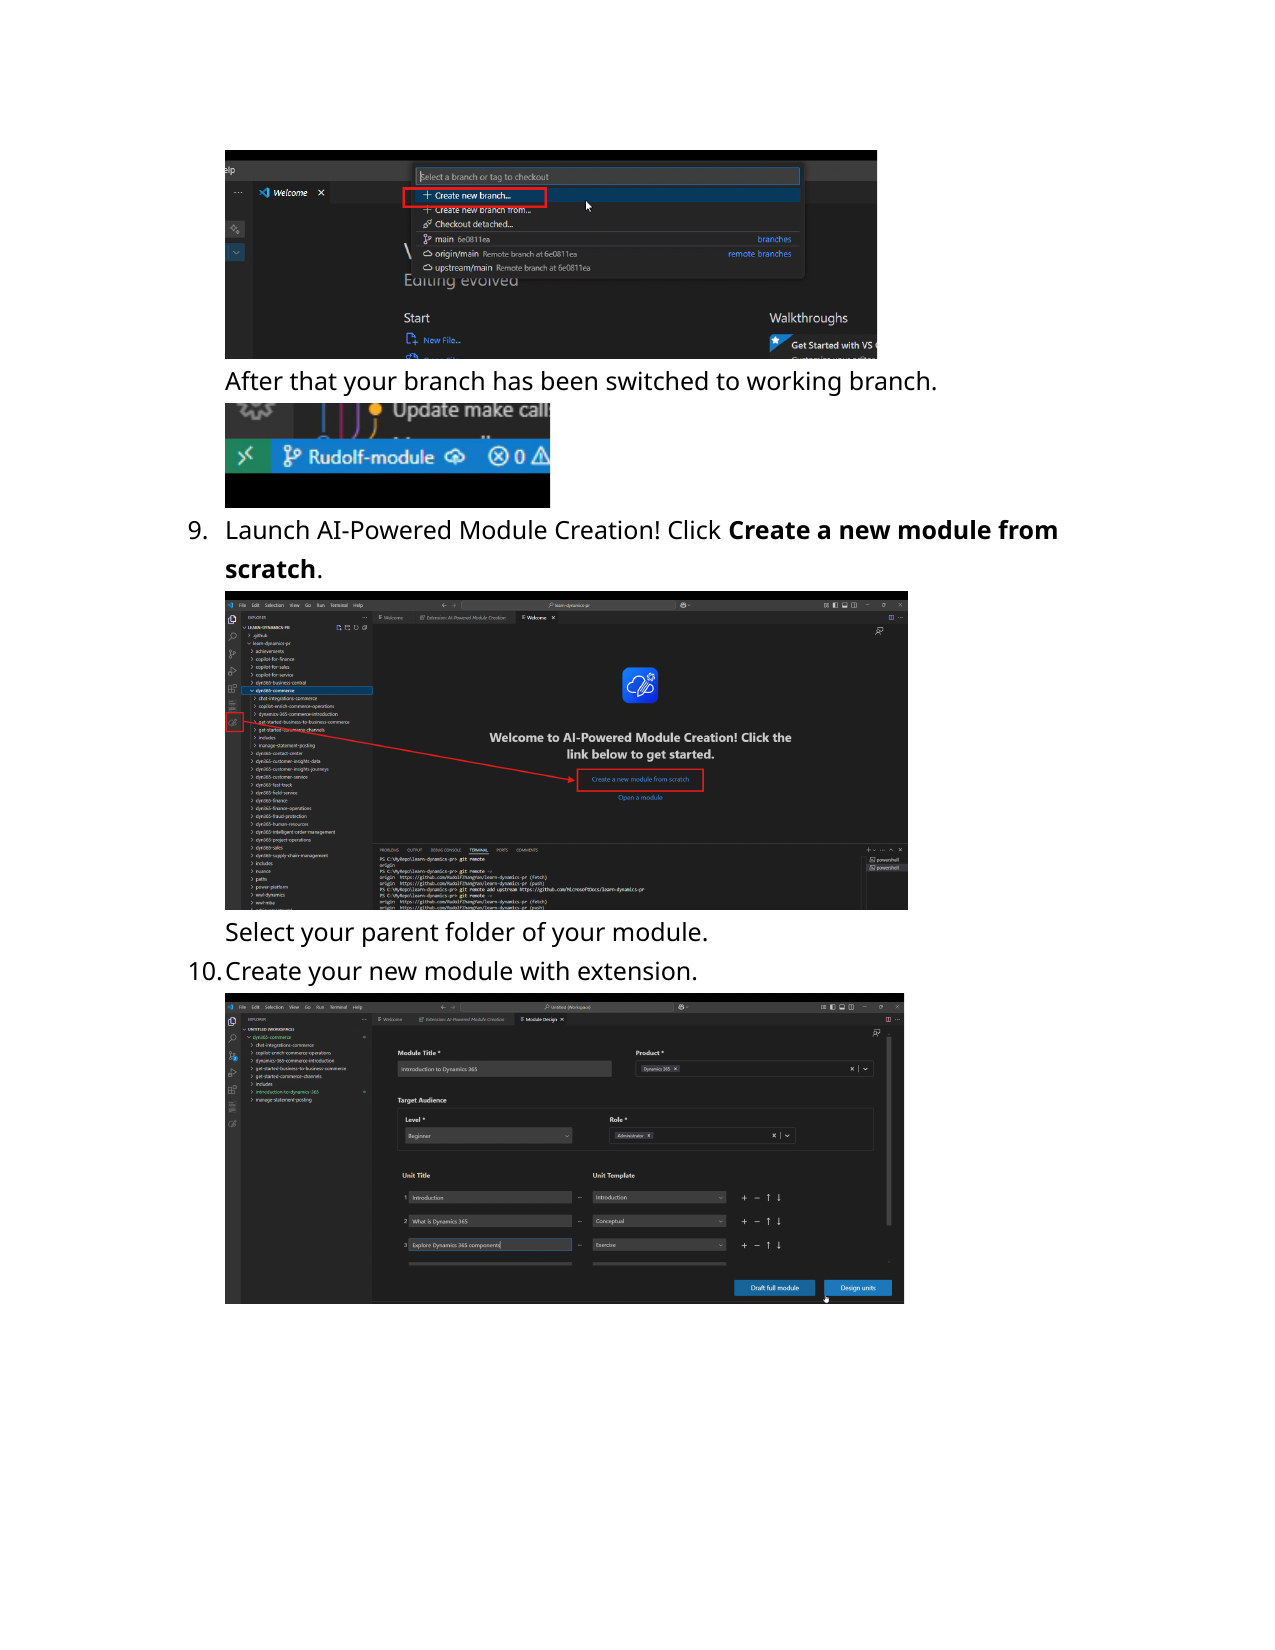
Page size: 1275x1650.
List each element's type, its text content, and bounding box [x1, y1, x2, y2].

picture [225, 403, 550, 508]
list After that your branch has been switched to working branch. [225, 364, 1125, 398]
list Create your new module with extension. [187, 954, 1125, 988]
list Select your parent folder of your module. [225, 915, 1125, 949]
picture [225, 993, 905, 1304]
list Launch AI-Powered Module Creation! Click Create a new module from scratch. [187, 513, 1125, 586]
picture [225, 591, 908, 910]
picture [225, 150, 878, 359]
